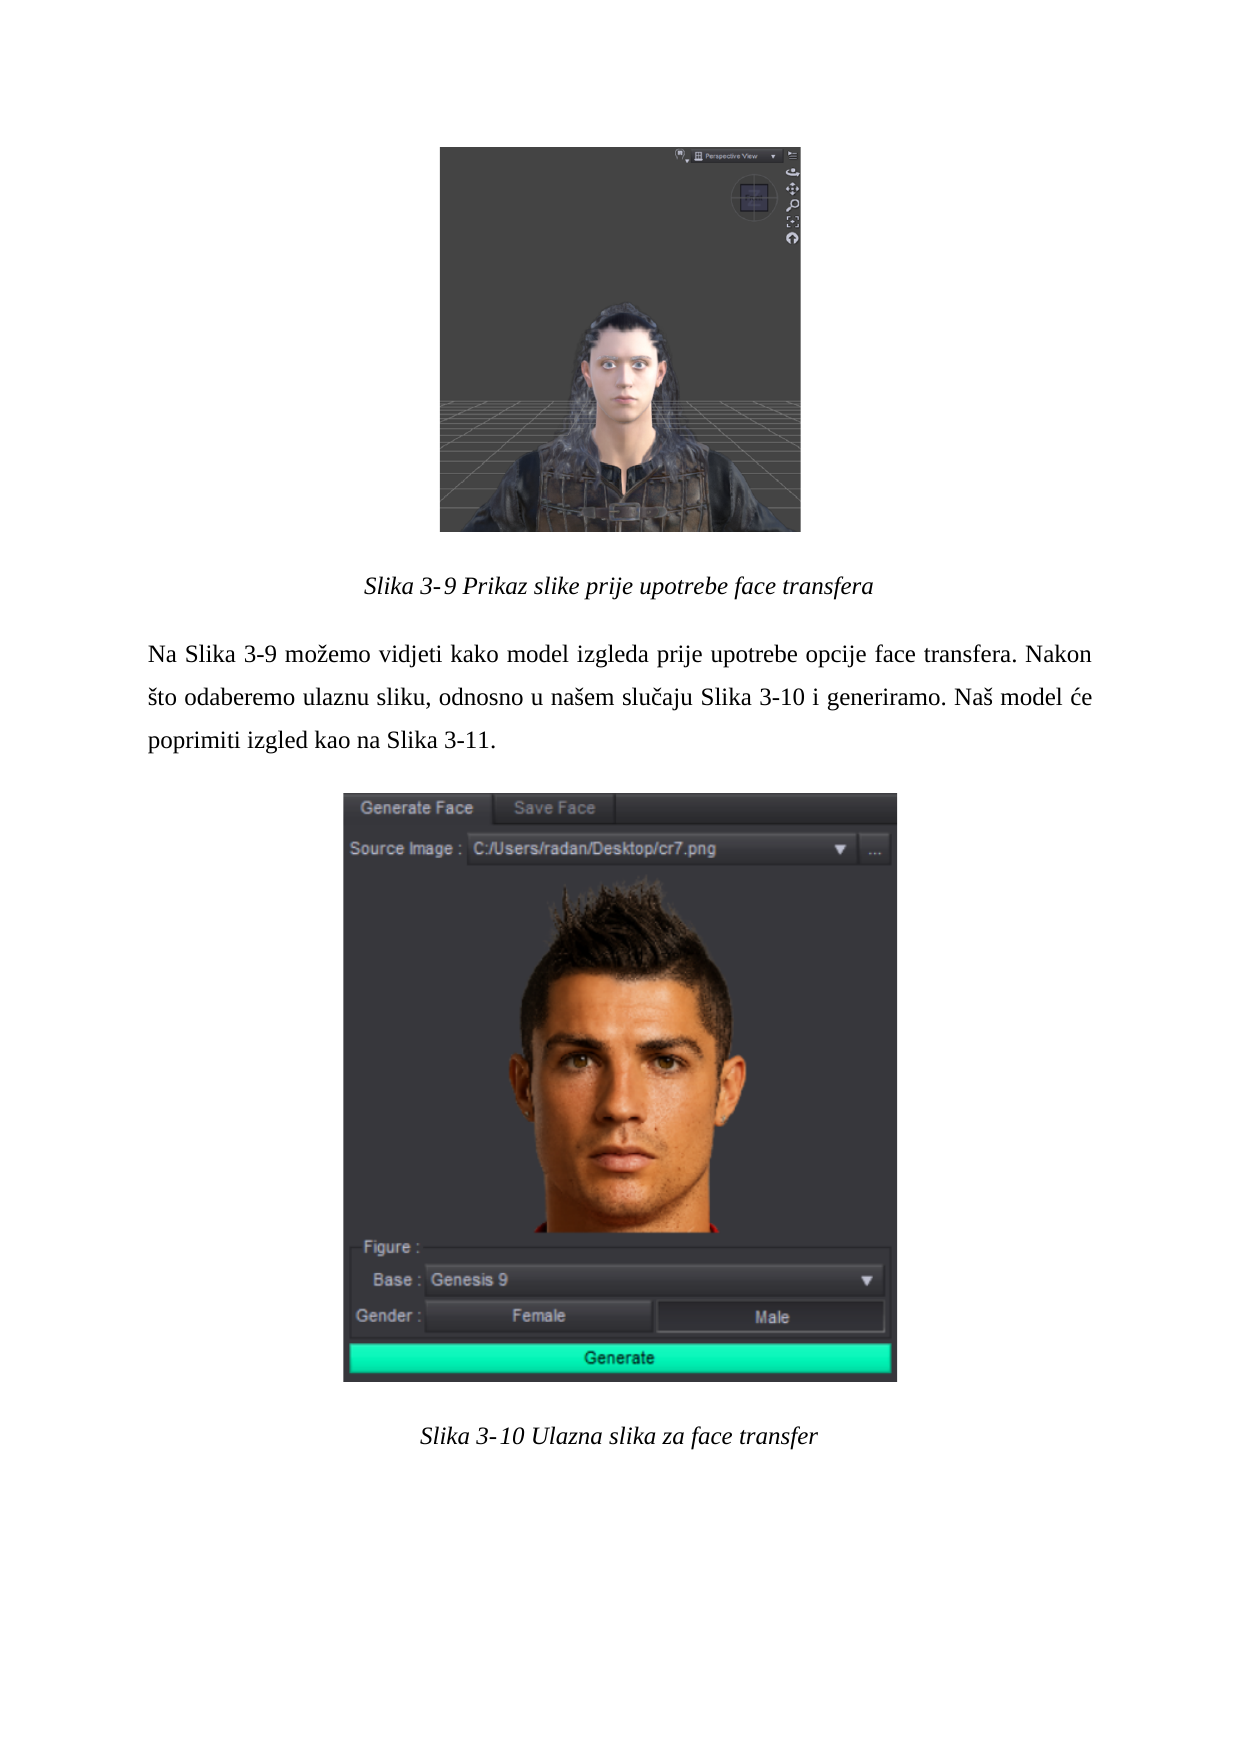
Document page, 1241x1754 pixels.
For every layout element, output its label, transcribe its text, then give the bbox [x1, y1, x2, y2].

picture [343, 793, 898, 1382]
picture [439, 147, 801, 532]
